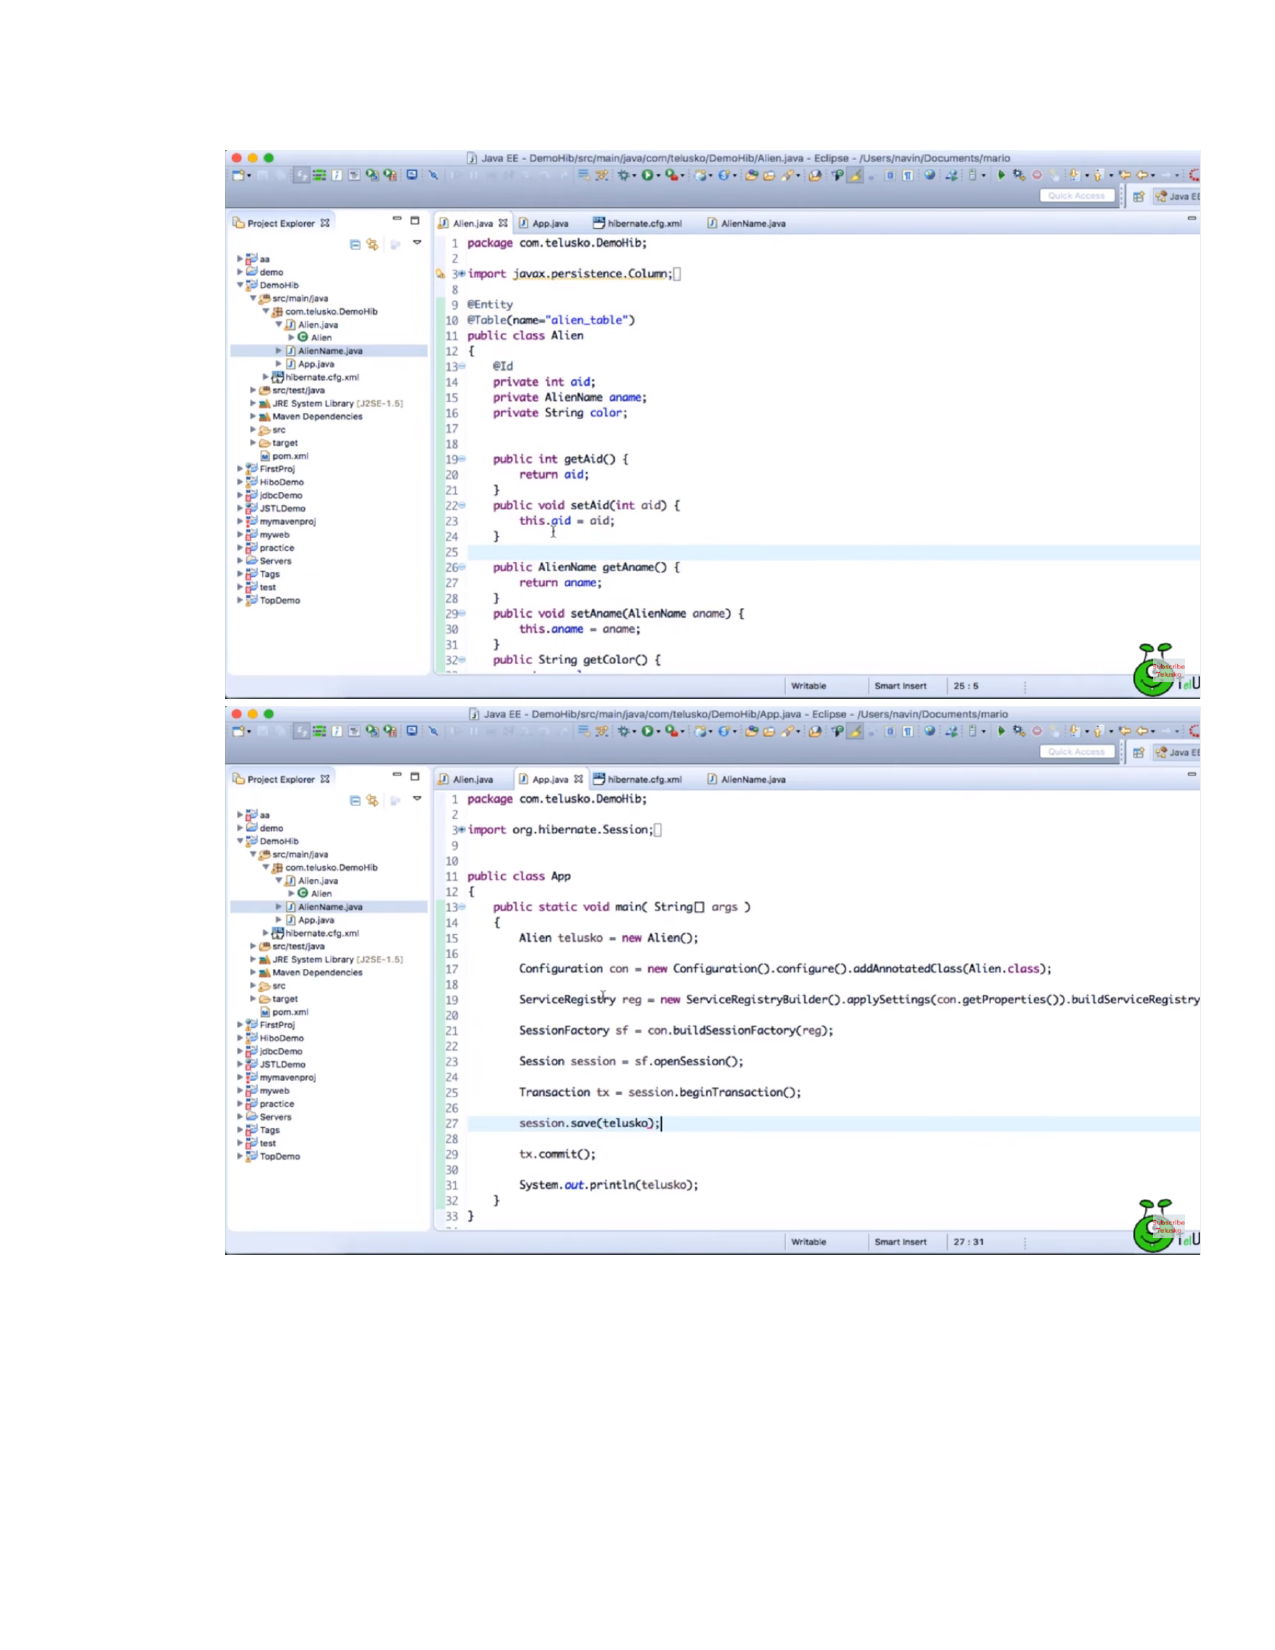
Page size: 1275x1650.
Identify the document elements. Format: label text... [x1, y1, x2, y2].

picture [225, 150, 1200, 699]
picture [225, 706, 1200, 1255]
